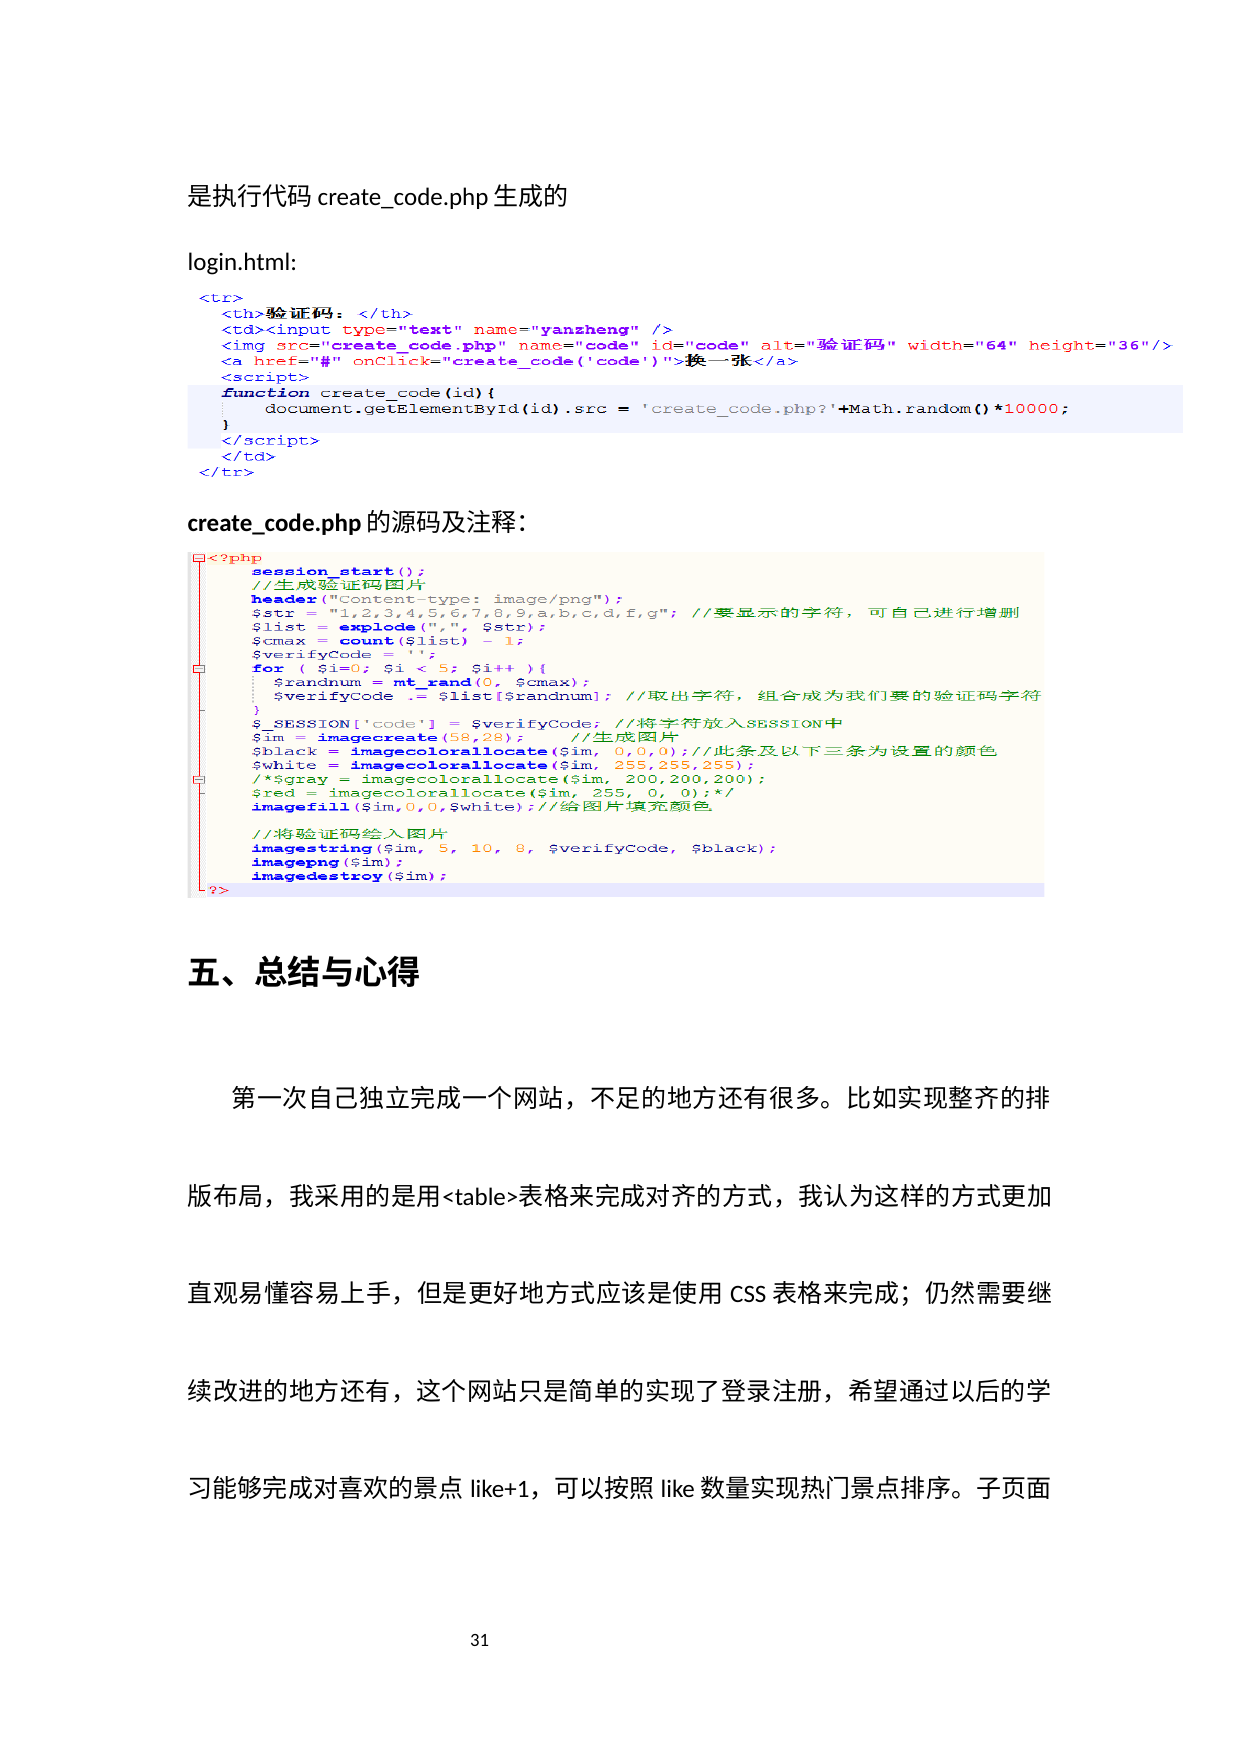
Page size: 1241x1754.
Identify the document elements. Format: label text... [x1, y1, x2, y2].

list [187, 1064, 1053, 1519]
subtitle 五、总结与心得 [187, 937, 1053, 1002]
list create_code.php的源码及注释： [187, 488, 1053, 553]
list login.html: [187, 245, 1053, 278]
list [187, 162, 1053, 227]
picture [187, 552, 1045, 898]
picture [187, 292, 1183, 483]
